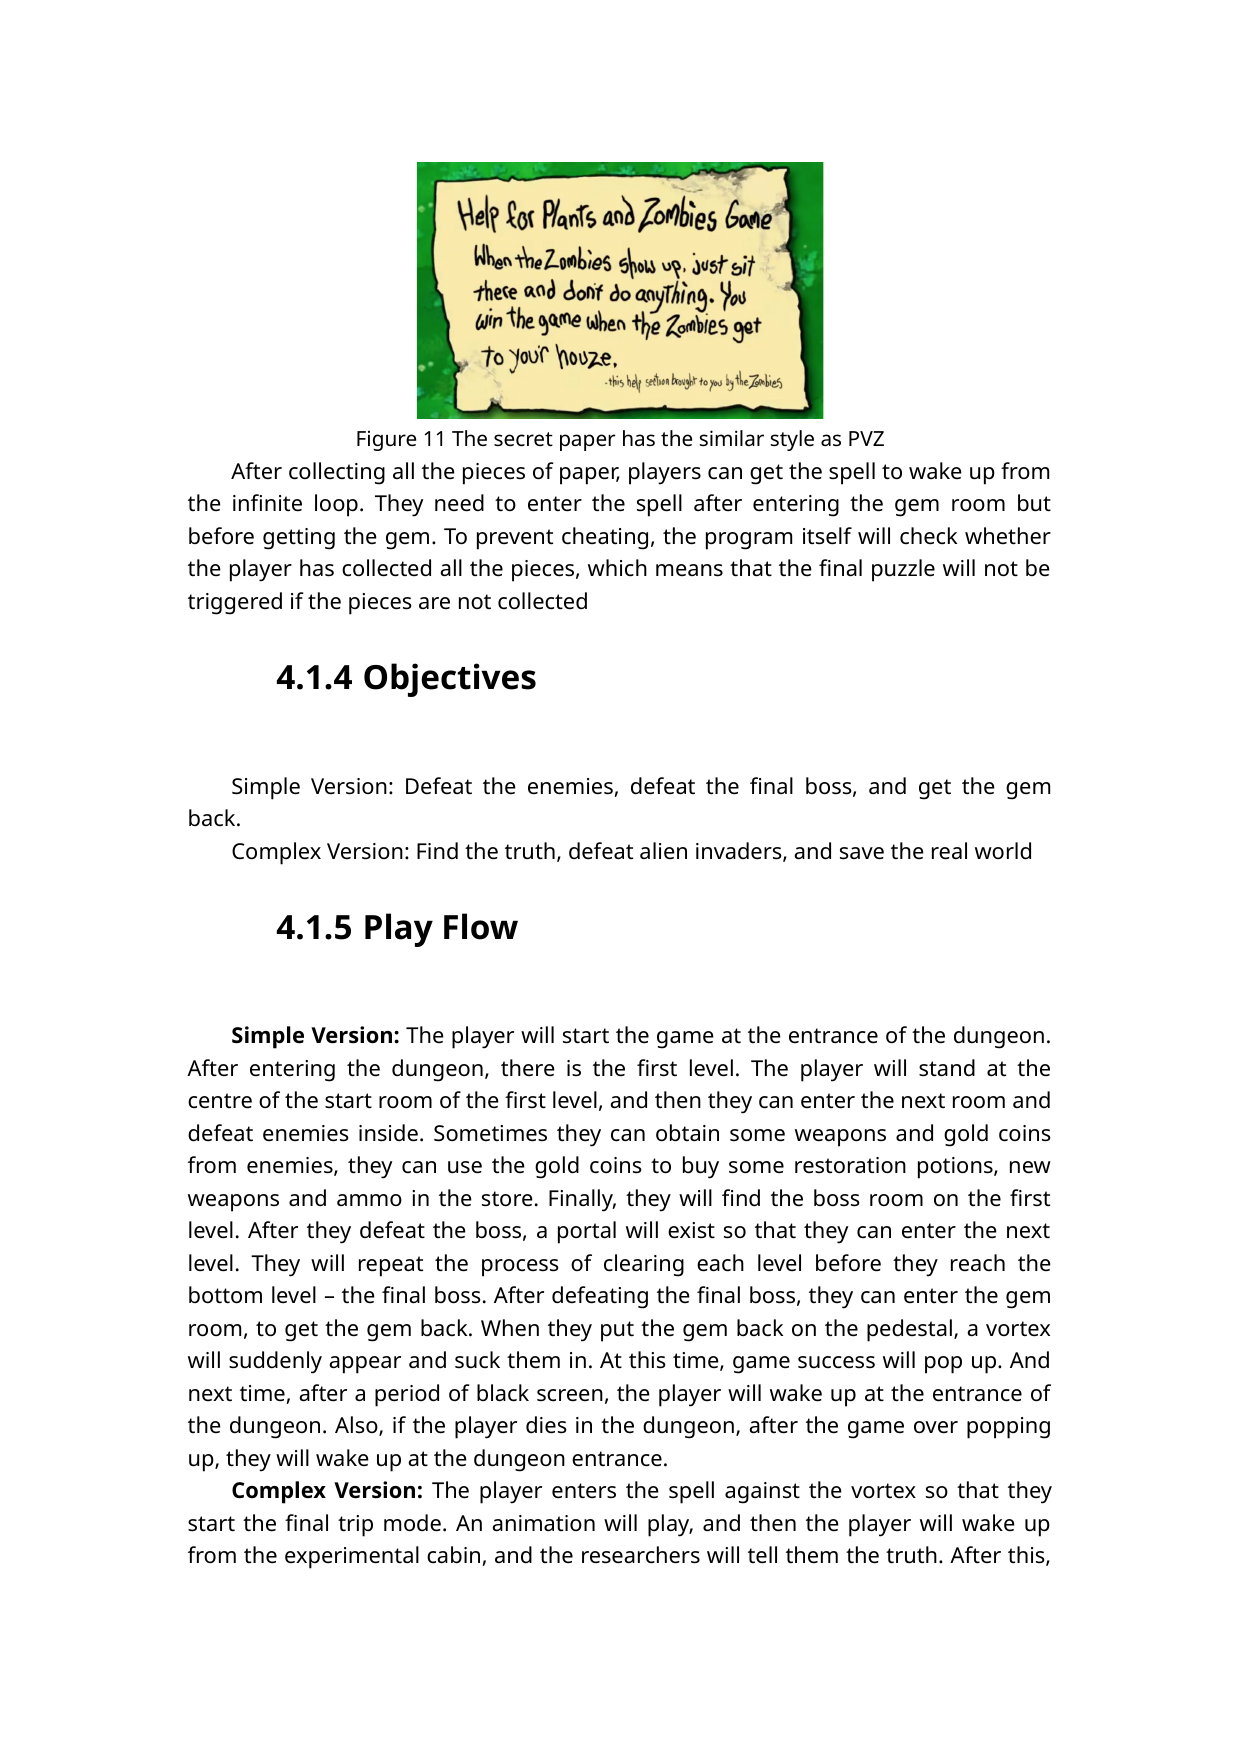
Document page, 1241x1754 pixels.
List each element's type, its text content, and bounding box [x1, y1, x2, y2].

subtitle Play Flow [276, 894, 1053, 959]
text Simple Version: Defeat the enemies, defeat the final boss, and get the gem back. [187, 769, 1053, 834]
subtitle Objectives [276, 644, 1053, 709]
text After collecting all the pieces of paper, players can get the spell to wake up from the infinite loop. They need to enter the spell after entering the gem room but before getting the gem. To prevent cheating, the program itself will check whether the player has collected all the pieces, which means that the final puzzle will not be triggered if the pieces are not collected [187, 454, 1053, 617]
picture [416, 162, 824, 419]
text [187, 1474, 1053, 1572]
text Simple Version: The player will start the game at the entrance of the dungeon. After entering the dungeon, there is the first level. The player will stand at the centre of the start room of the first level, and then they can enter the next room and defeat enemies inside. Sometimes they can obtain some weapons and gold coins from enemies, they can use the gold coins to buy some restoration potions, new weapons and ammo in the store. Finally, they will find the boss room on the first level. After they defeat the boss, a portal will exist so that they can enter the next level. They will repeat the process of clearing each level before they reach the bottom level – the final boss. After defeating the final boss, they can enter the gem room, to get the gem back. When they put the gem back on the pedestal, a vortex will suddenly appear and suck them in. At this time, game success will pop up. And next time, after a period of black screen, the player will wake up at the entrance of the dungeon. Also, if the player dies in the dungeon, after the game over popping up, they will wake up at the dungeon entrance. [187, 1019, 1053, 1474]
text Complex Version: Find the truth, defeat alien invaders, and save the real world [187, 834, 1053, 867]
